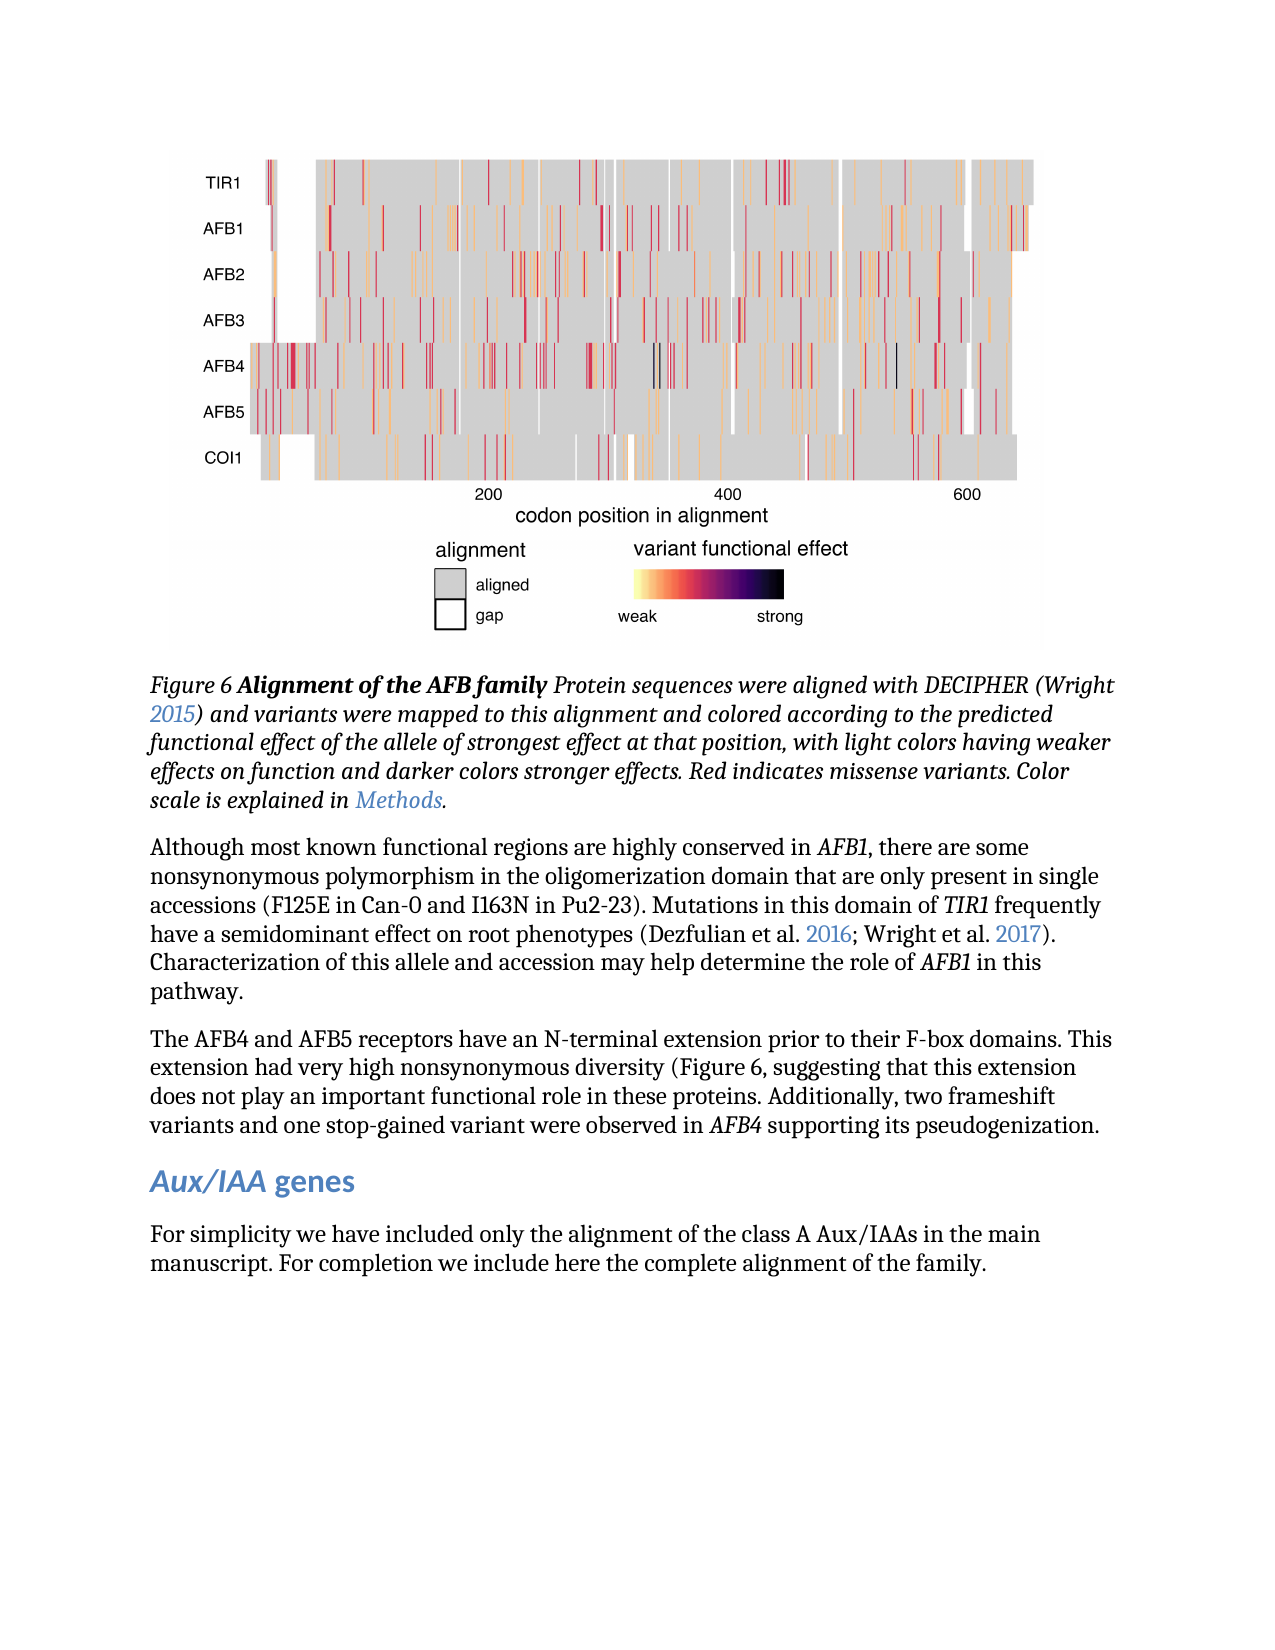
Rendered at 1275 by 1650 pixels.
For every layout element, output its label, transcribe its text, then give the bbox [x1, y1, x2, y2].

text For simplicity we have included only the alignment of the class A Aux/IAAs in the main manuscript. For completion we include here the complete alignment of the family. [150, 1220, 1125, 1277]
picture [168, 150, 1044, 650]
text Although most known functional regions are highly conserved in AFB1, there are some nonsynonymous polymorphism in the oligomerization domain that are only present in single accessions (F125E in Can-0 and I163N in Pu2-23). Mutations in this domain of TIR1 frequently have a semidominant effect on root phenotypes (Dezfulian et al. 2016; Wright et al. 2017). Characterization of this allele and accession may help determine the role of AFB1 in this pathway. [150, 833, 1125, 1006]
text Figure 6 Alignment of the AFB family Protein sequences were aligned with DECIPHER (Wright 2015) and variants were mapped to this alignment and colored according to the predicted functional effect of the allele of strongest effect at that position, with light colors having weaker effects on function and darker colors stronger effects. Red indicates missense variants. Color scale is explained in Methods. [150, 671, 1125, 814]
subtitle Aux/IAA genes [150, 1160, 1125, 1201]
text The AFB4 and AFB5 receptors have an N-terminal extension prior to their F-box domains. This extension had very high nonsynonymous diversity (Figure 6, suggesting that this extension does not play an important functional role in these proteins. Additionally, two frameshift variants and one stop-gained variant were observed in AFB4 supporting its pseudogenization. [150, 1024, 1125, 1139]
